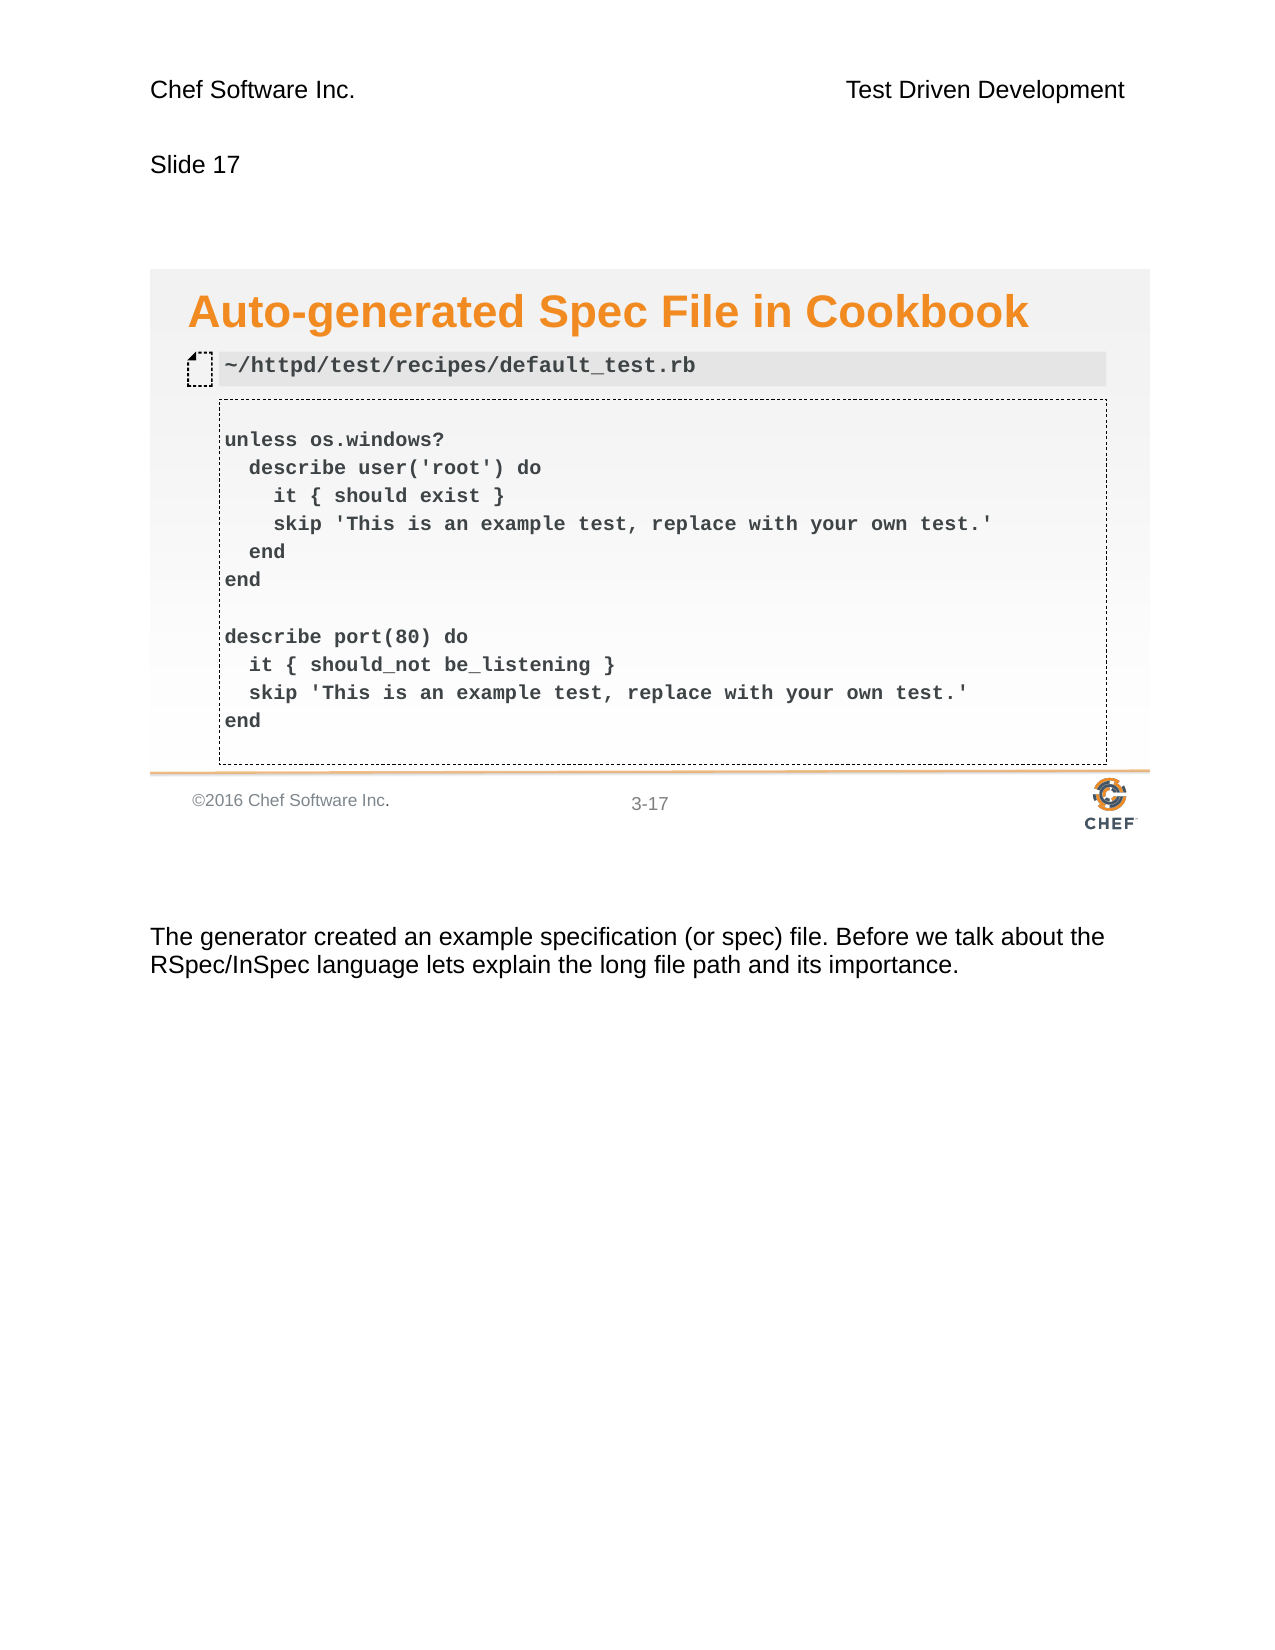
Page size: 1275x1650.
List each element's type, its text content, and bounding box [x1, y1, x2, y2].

text Slide 17 [150, 150, 1125, 179]
text The generator created an example specification (or spec) file. Before we talk about the RSpec/InSpec language lets explain the long file path and its importance. [150, 921, 1125, 979]
